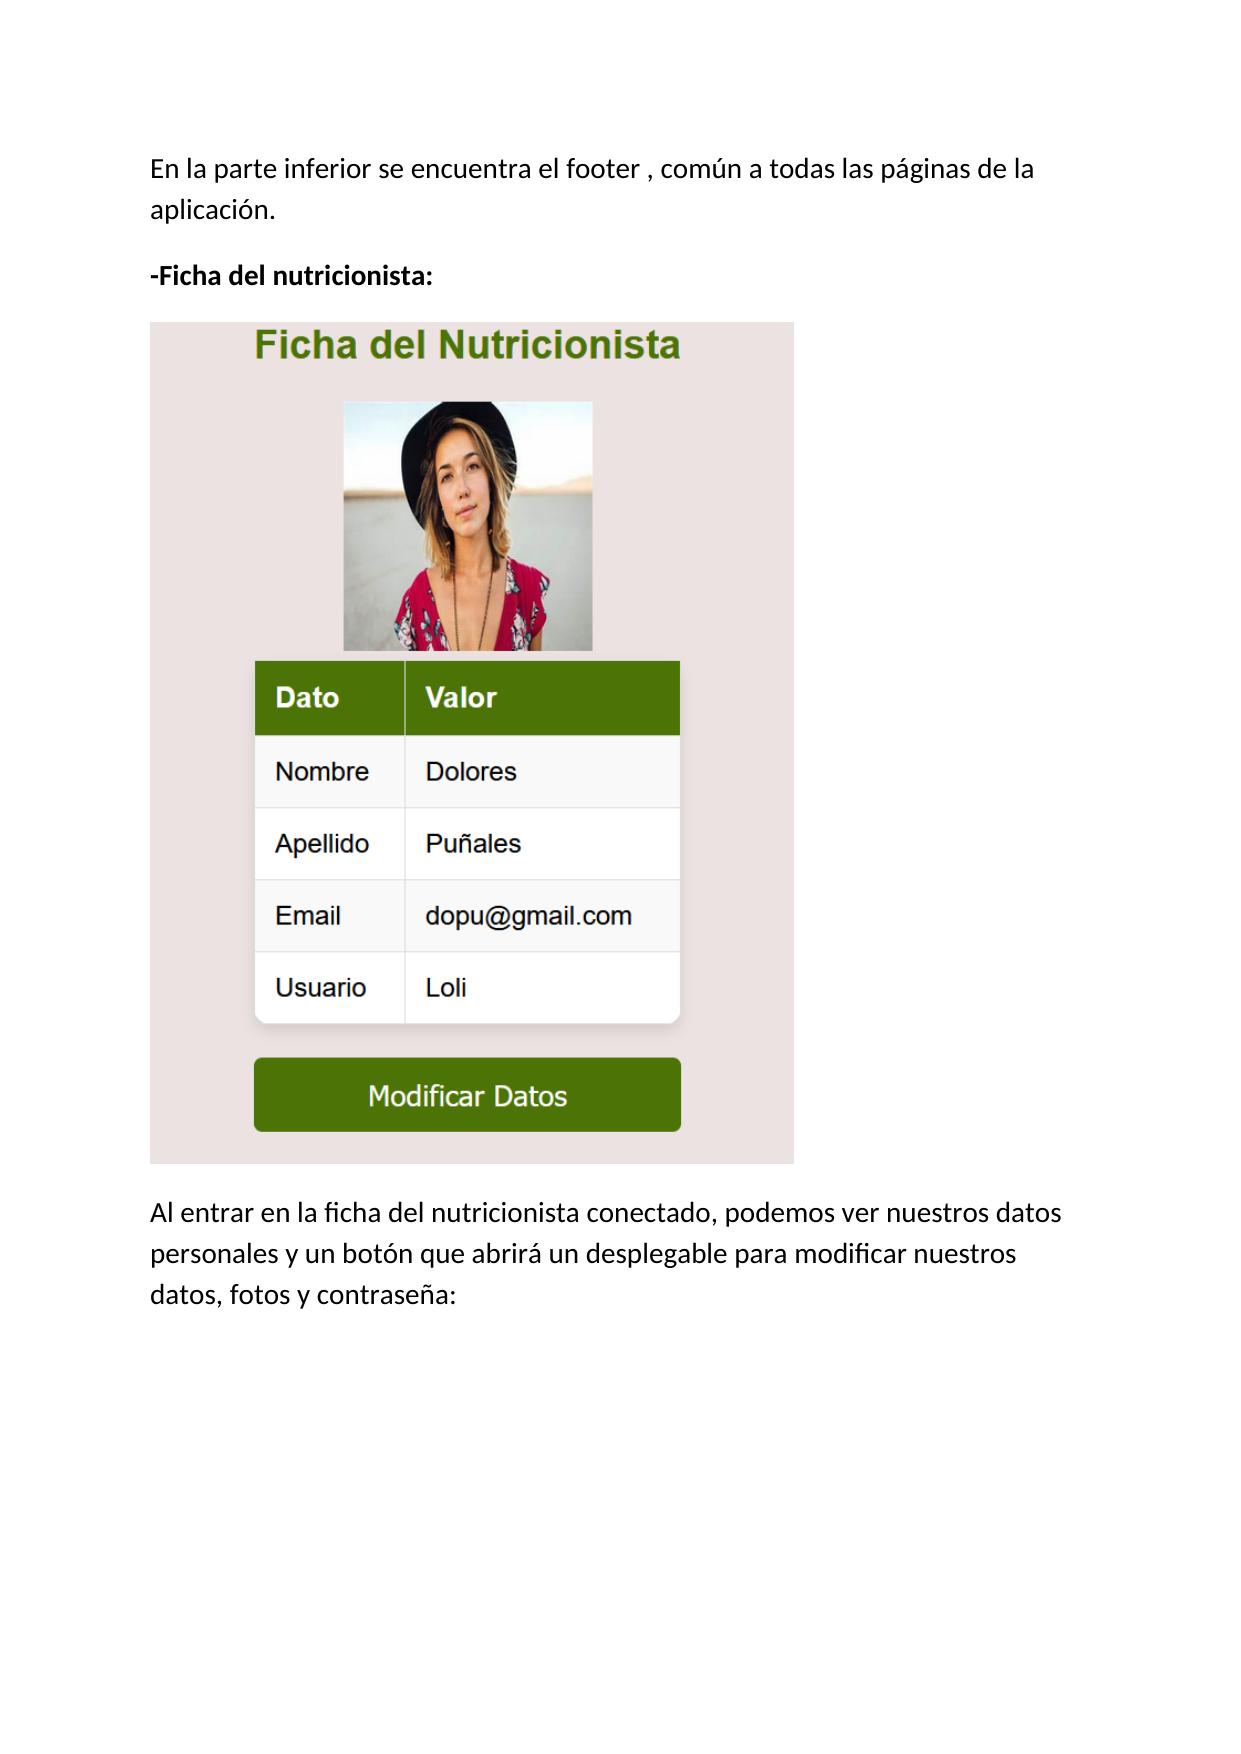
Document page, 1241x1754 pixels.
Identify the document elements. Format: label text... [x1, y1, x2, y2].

text Al entrar en la ficha del nutricionista conectado, podemos ver nuestros datos personales y un botón que abrirá un desplegable para modificar nuestros datos, fotos y contraseña: [150, 1194, 1090, 1311]
text -Ficha del nutricionista: [150, 257, 1090, 292]
picture [150, 322, 794, 1164]
text En la parte inferior se encuentra el footer , común a todas las páginas de la aplicación. [150, 150, 1090, 227]
